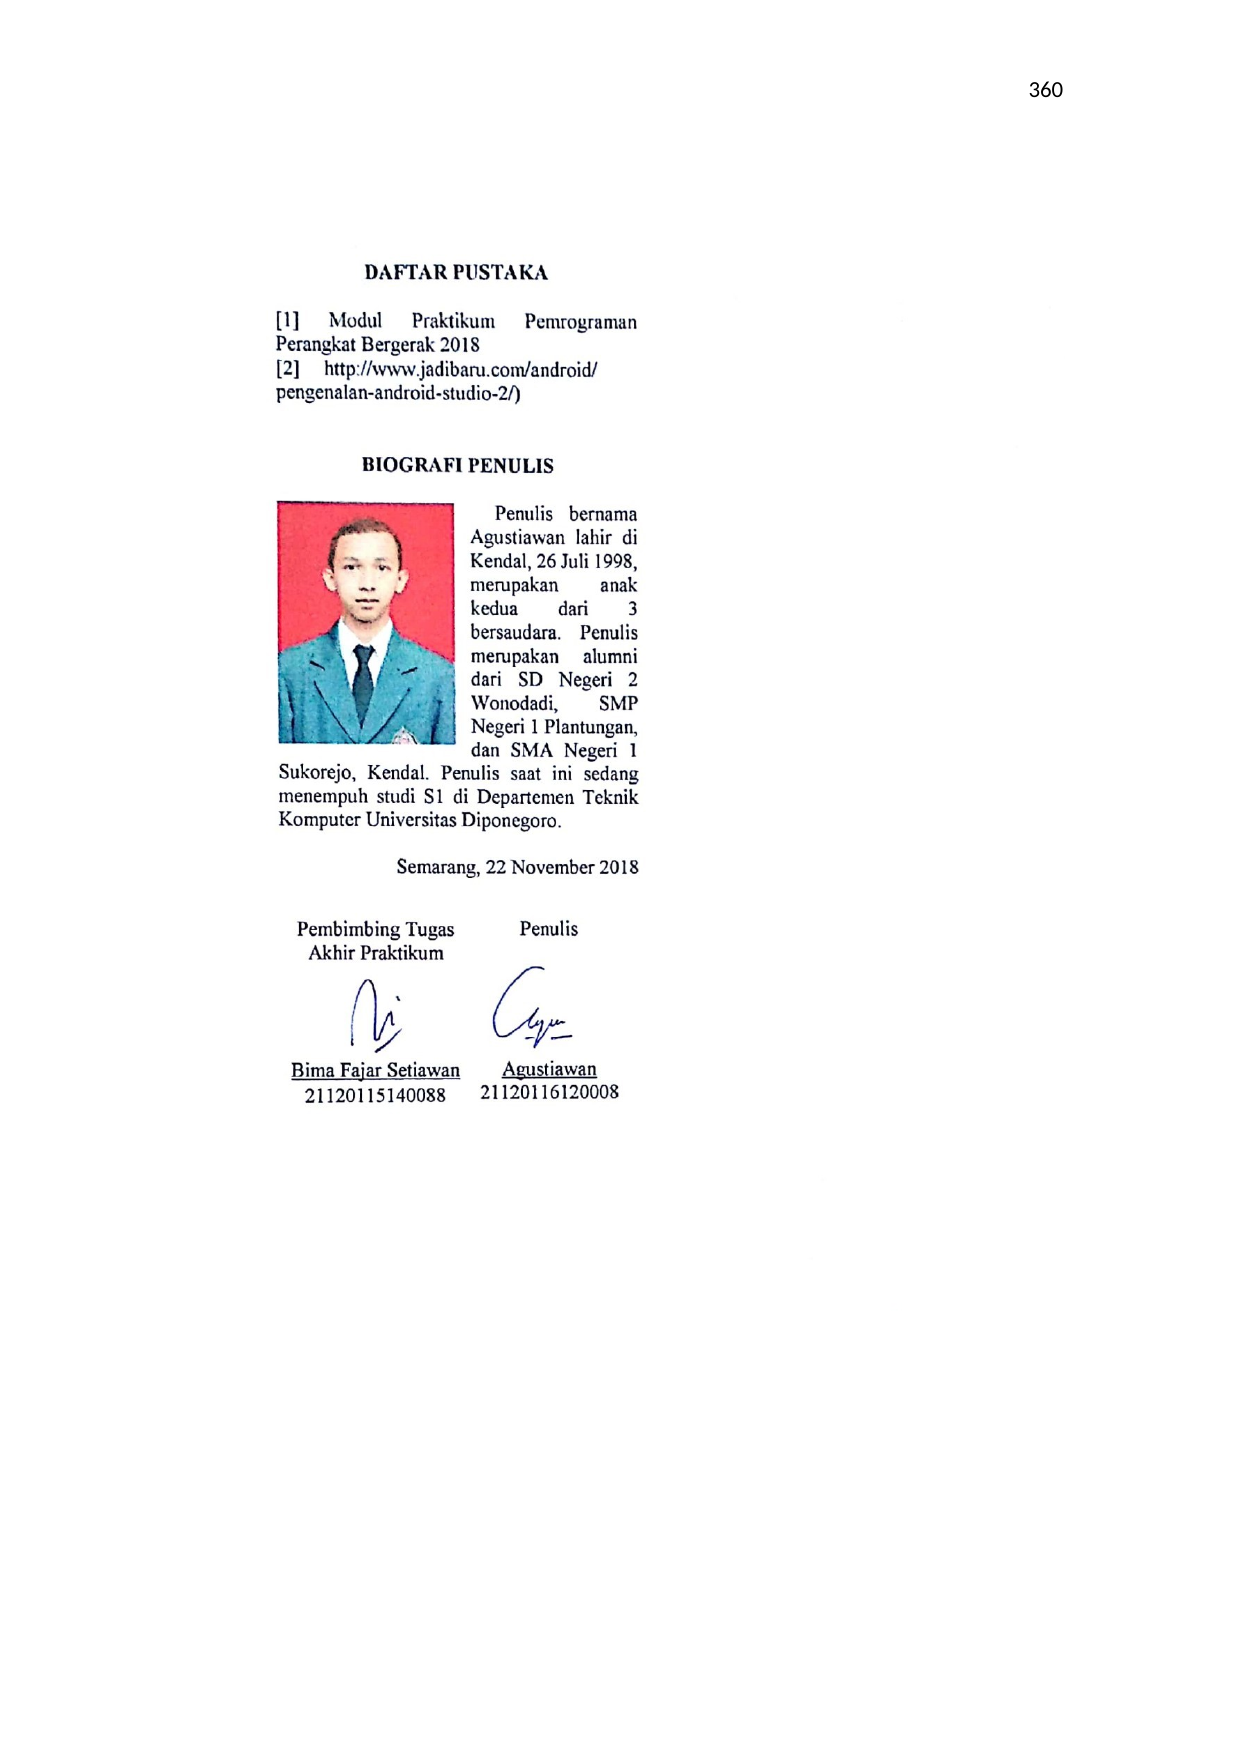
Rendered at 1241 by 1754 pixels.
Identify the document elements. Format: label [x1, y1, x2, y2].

picture [236, 236, 1065, 1311]
